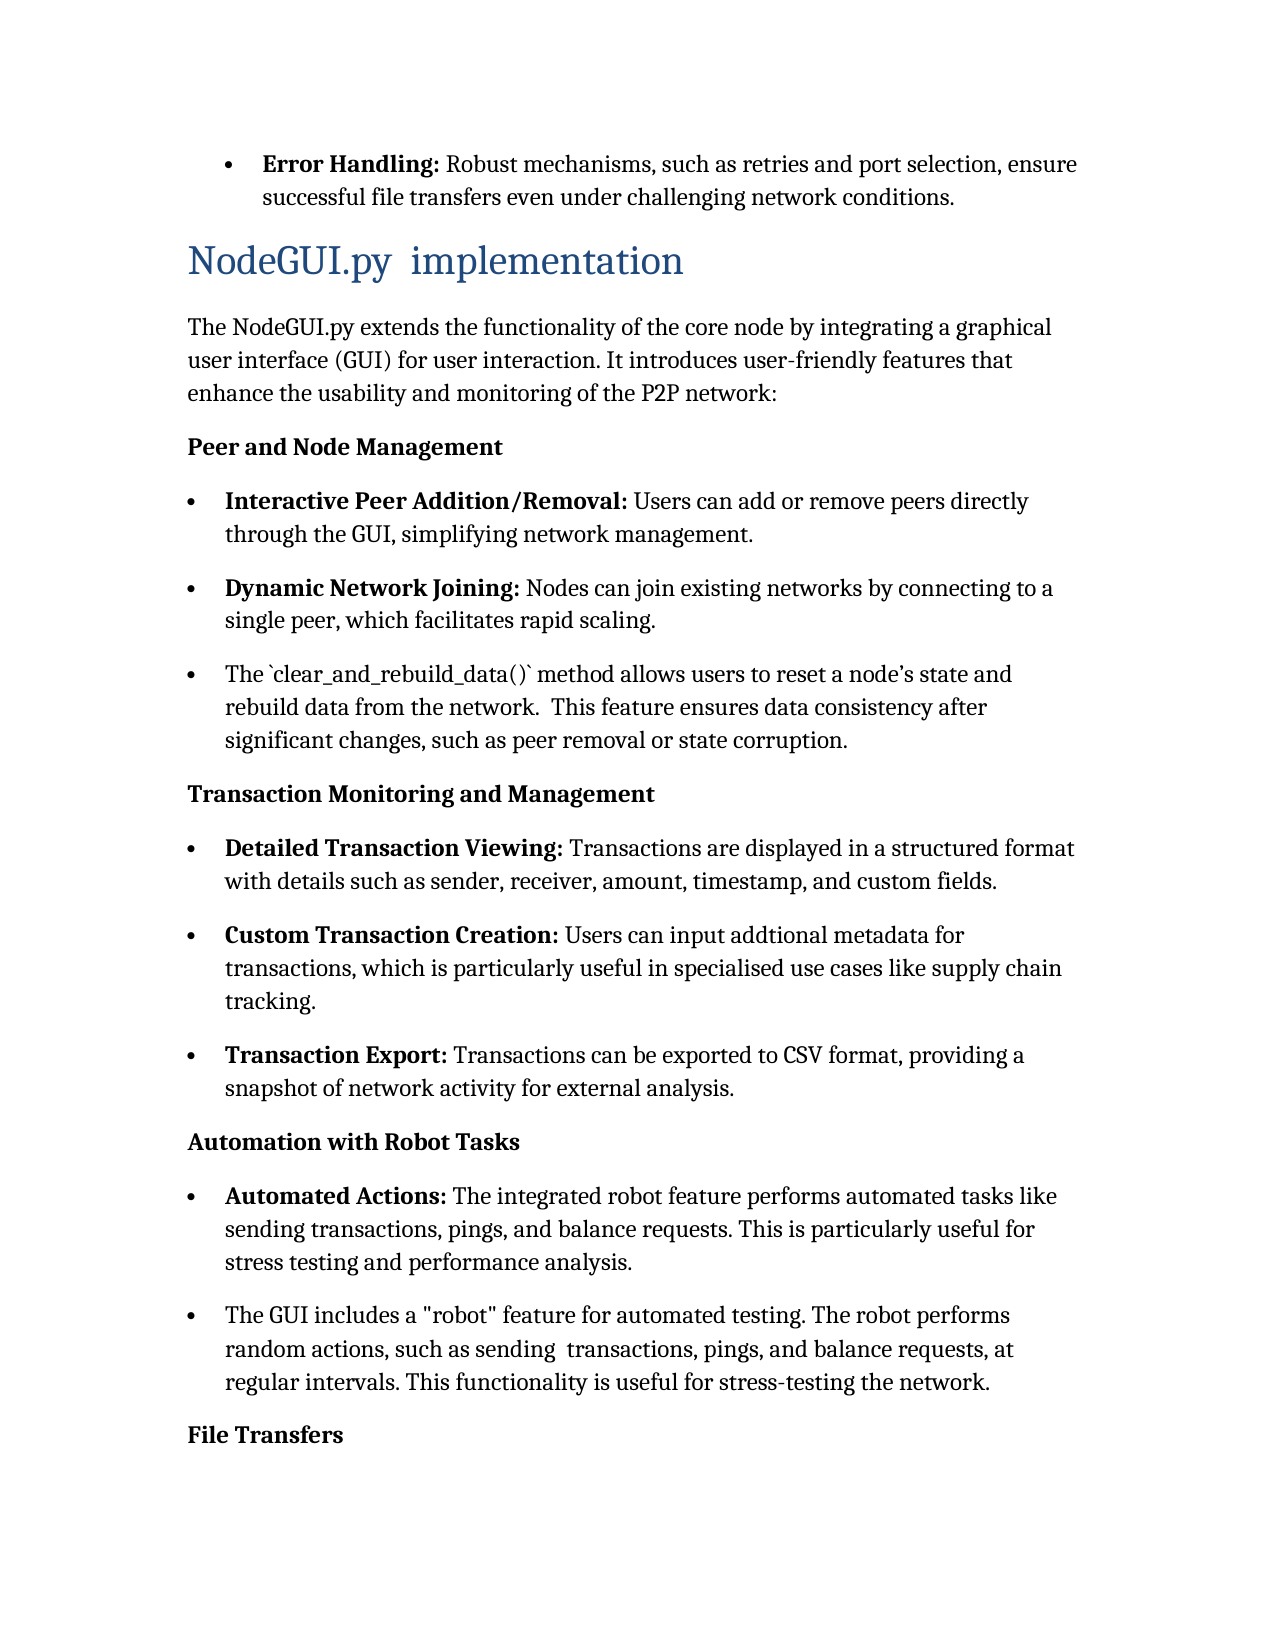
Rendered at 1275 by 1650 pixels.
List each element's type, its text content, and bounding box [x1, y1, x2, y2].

text Peer and Node Management [187, 433, 1087, 461]
list Transaction Export: Transactions can be exported to CSV format, providing a snapshot of network activity for external analysis. [187, 1041, 1087, 1103]
list Automated Actions: The integrated robot feature performs automated tasks like sending transactions, pings, and balance requests. This is particularly useful for stress testing and performance analysis. [187, 1182, 1087, 1276]
list Error Handling: Robust mechanisms, such as retries and port selection, ensure successful file transfers even under challenging network conditions. [225, 150, 1087, 212]
list The `clear_and_rebuild_data()` method allows users to reset a node’s state and rebuild data from the network. This feature ensures data consistency after significant changes, such as peer removal or state corruption. [187, 660, 1087, 755]
list Dynamic Network Joining: Nodes can join existing networks by connecting to a single peer, which facilitates rapid scaling. [187, 573, 1087, 635]
text Transaction Monitoring and Management [187, 780, 1087, 809]
text The NodeGUI.py extends the functionality of the core node by integrating a graphical user interface (GUI) for user interaction. It introduces user-friendly features that enhance the usability and monitoring of the P2P network: [187, 313, 1087, 408]
list The GUI includes a "robot" feature for automated testing. The robot performs random actions, such as sending transactions, pings, and balance requests, at regular intervals. This functionality is useful for stress-testing the network. [187, 1301, 1087, 1396]
list Detailed Transaction Viewing: Transactions are displayed in a structured format with details such as sender, receiver, amount, timestamp, and custom fields. [187, 834, 1087, 896]
text File Transfers [187, 1421, 1087, 1450]
list Interactive Peer Addition/Removal: Users can add or remove peers directly through the GUI, simplifying network management. [187, 487, 1087, 548]
list Custom Transaction Creation: Users can input addtional metadata for transactions, which is particularly useful in specialised use cases like supply chain tracking. [187, 921, 1087, 1016]
text Automation with Robot Tasks [187, 1128, 1087, 1156]
text NodeGUI.py implementation [187, 237, 1087, 285]
